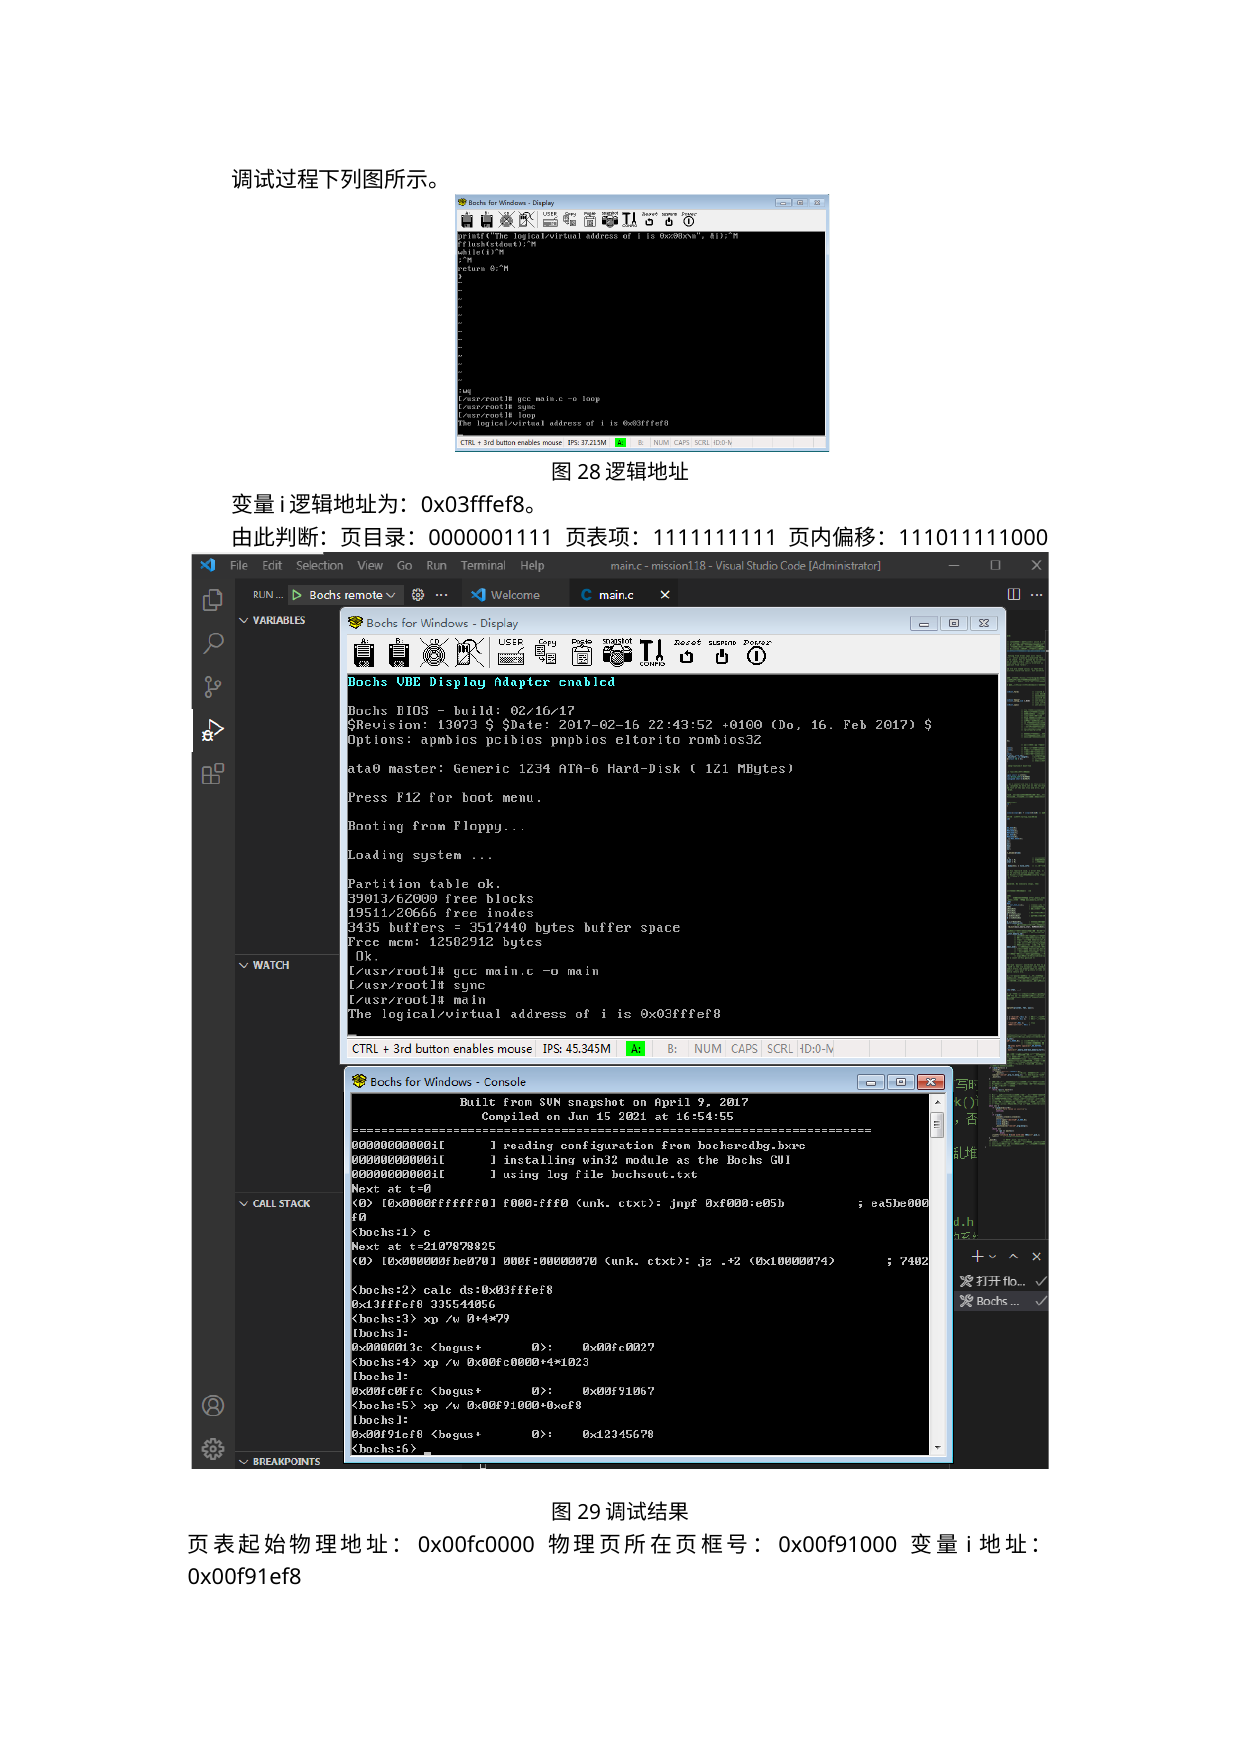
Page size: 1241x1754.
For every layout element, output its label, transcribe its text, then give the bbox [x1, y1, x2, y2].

text 图 28 逻辑地址 [187, 454, 1053, 487]
text 由此判断：页目录：0000001111 页表项：1111111111 页内偏移：111011111000 [187, 519, 1053, 552]
picture [455, 194, 830, 452]
picture [191, 552, 1049, 1469]
text 调试过程下列图所示。 [187, 162, 1053, 194]
text 图 29 调试结果 [187, 1494, 1053, 1527]
text 变量i逻辑地址为：0x03fffef8。 [187, 487, 1053, 519]
text 页表起始物理地址：0x00fc0000 物理页所在页框号：0x00f91000 变量i地址：0x00f91ef8 [187, 1527, 1053, 1592]
